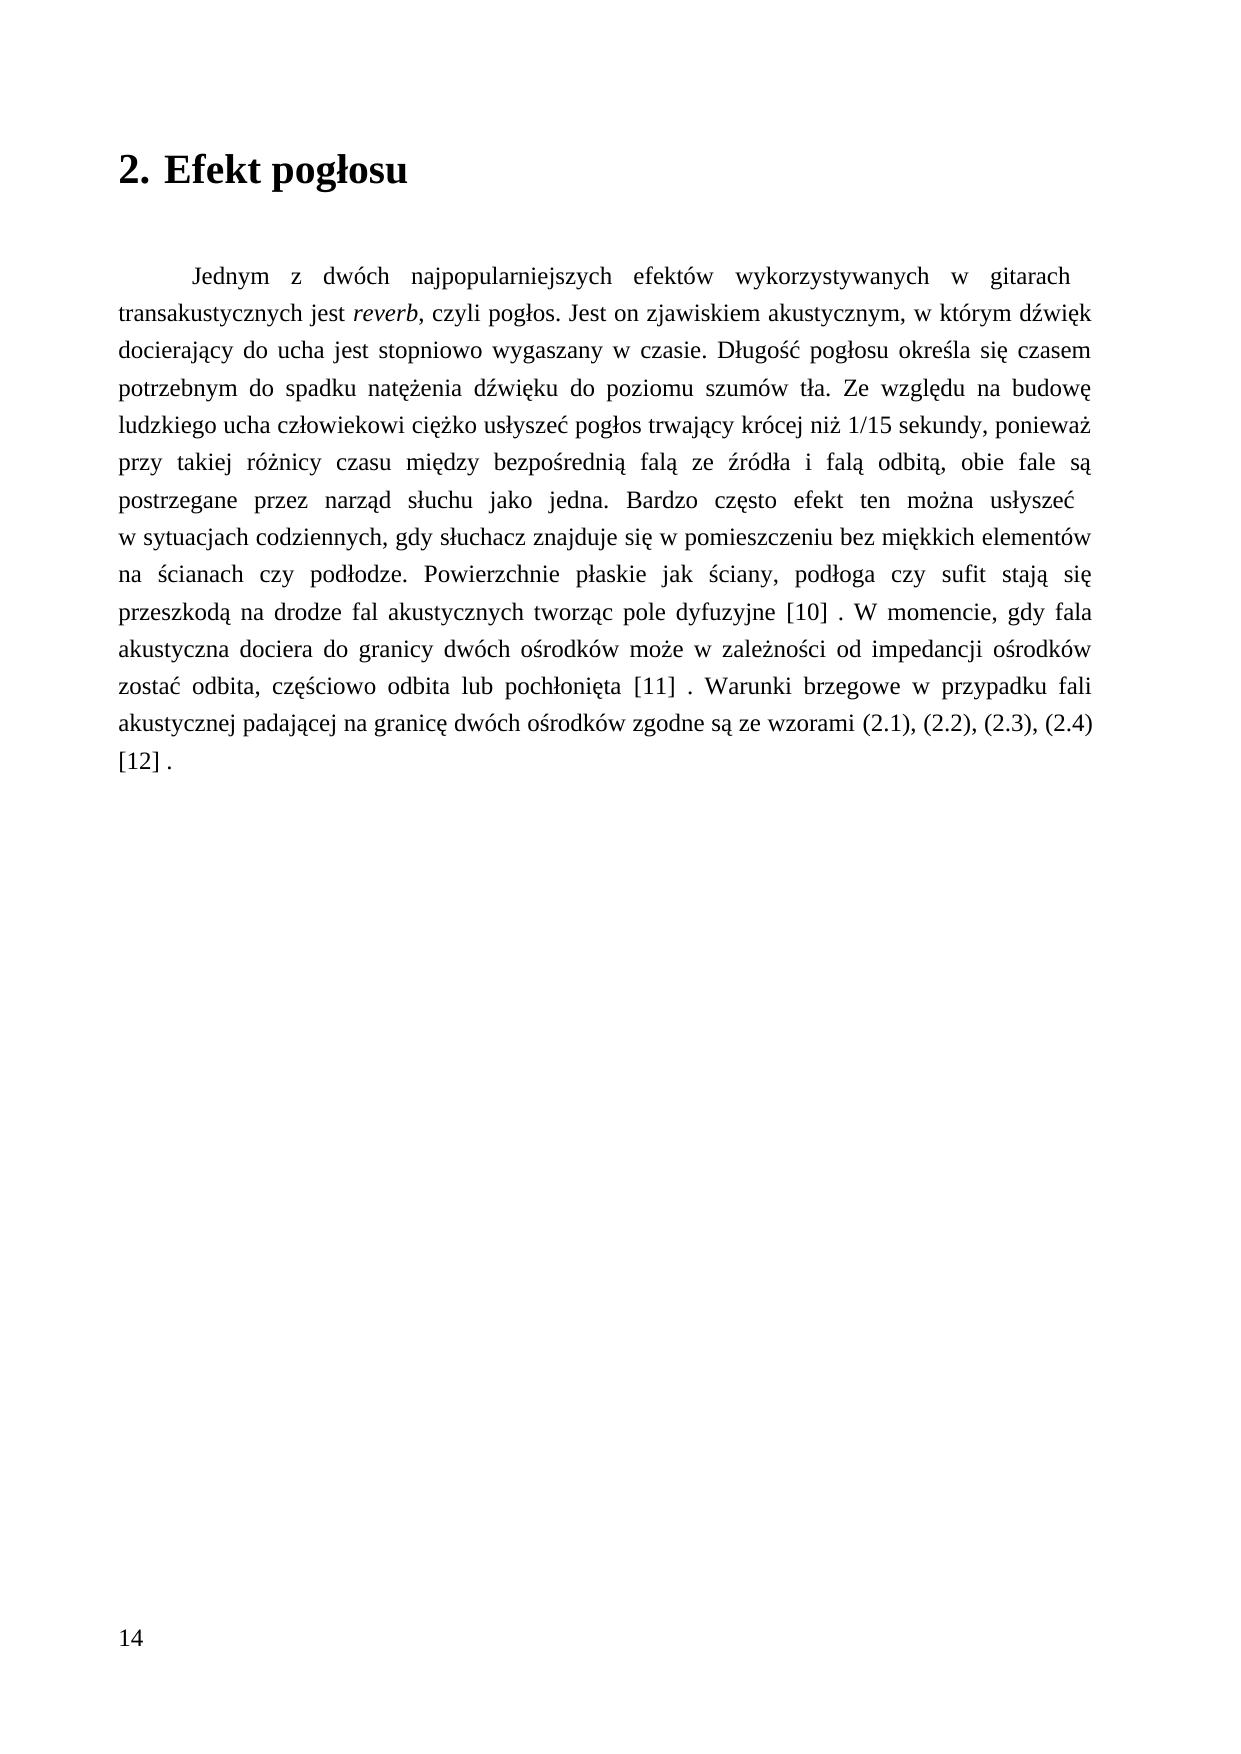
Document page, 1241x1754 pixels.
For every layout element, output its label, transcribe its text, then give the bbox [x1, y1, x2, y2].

subtitle Efekt pogłosu [118, 143, 1092, 192]
